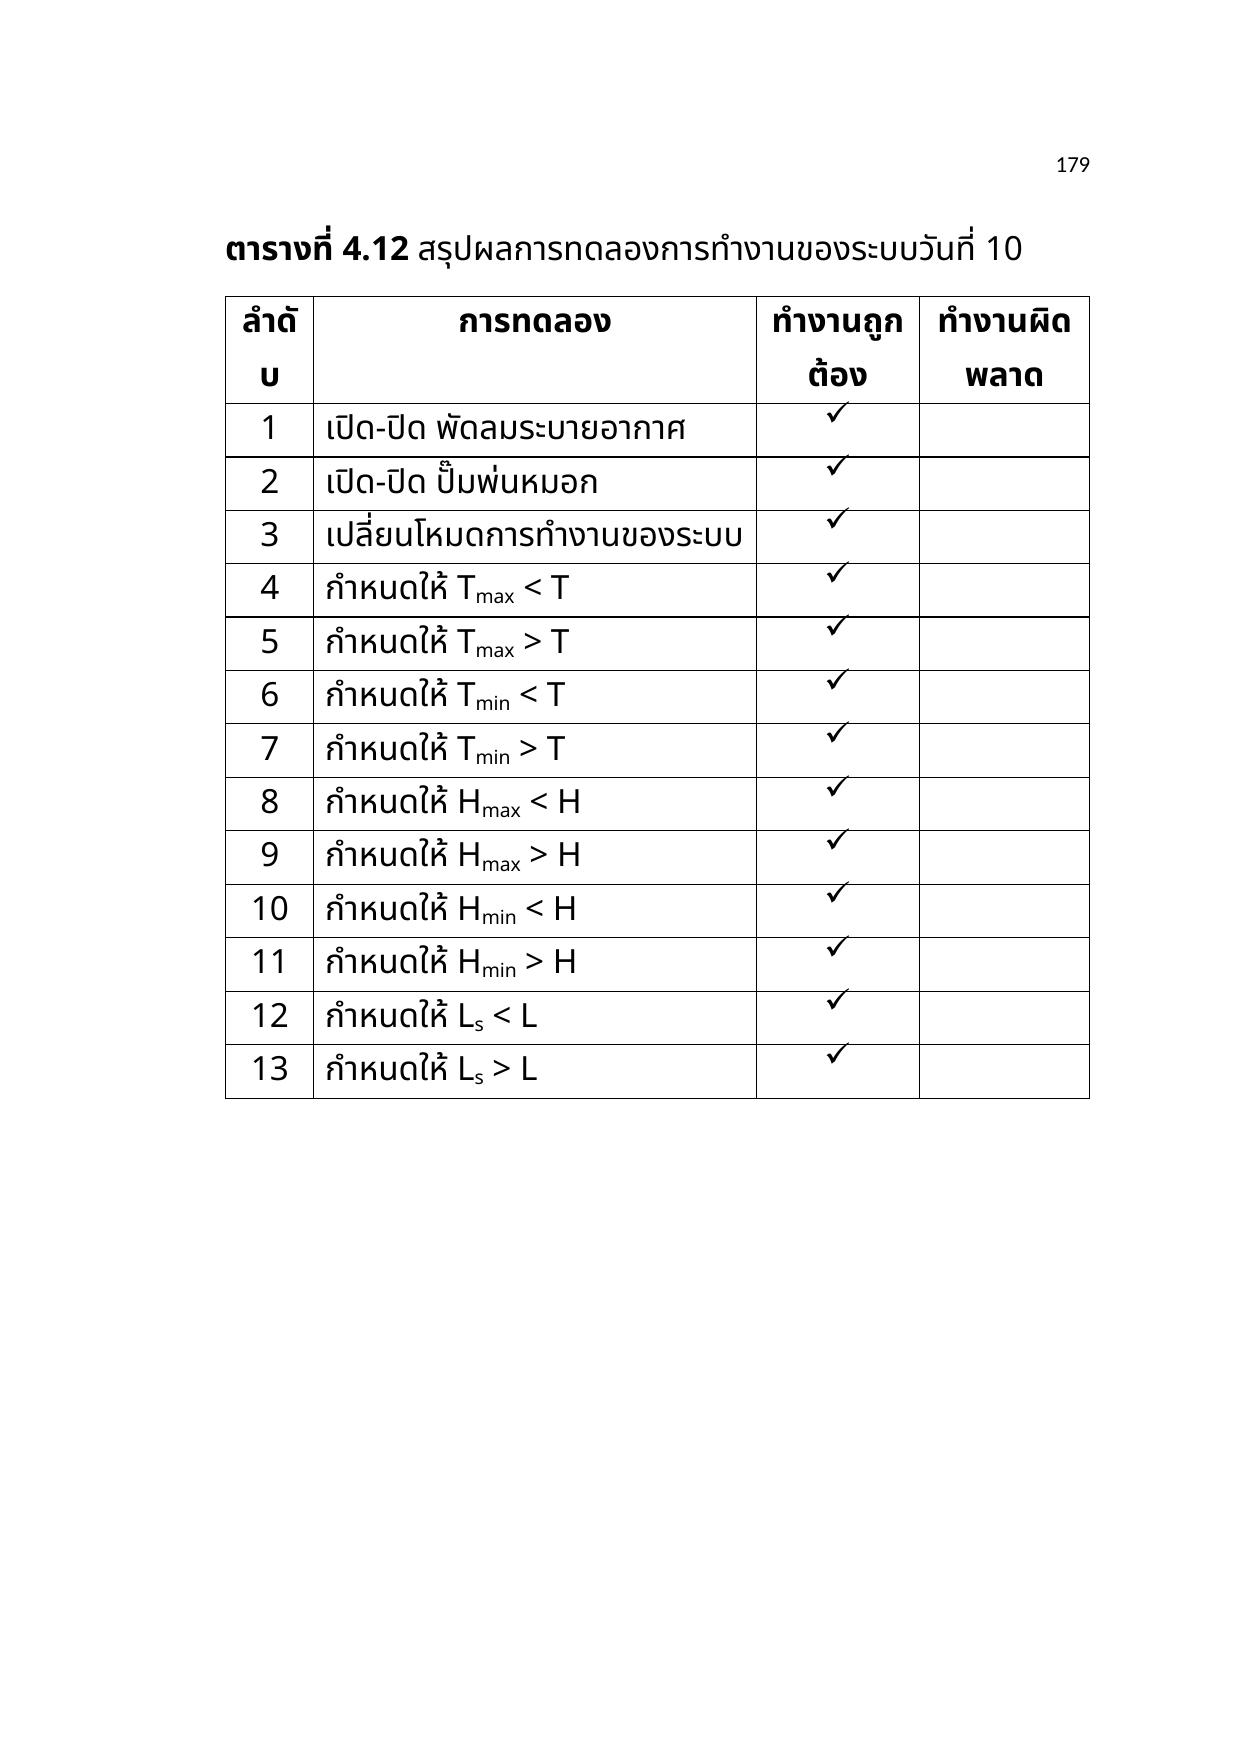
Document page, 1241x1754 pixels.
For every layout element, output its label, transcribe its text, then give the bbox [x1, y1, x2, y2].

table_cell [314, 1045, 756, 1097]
text ตารางที่ 4.12 สรุปผลการทดลองการทำงานของระบบวันที่ 10 [225, 225, 1090, 276]
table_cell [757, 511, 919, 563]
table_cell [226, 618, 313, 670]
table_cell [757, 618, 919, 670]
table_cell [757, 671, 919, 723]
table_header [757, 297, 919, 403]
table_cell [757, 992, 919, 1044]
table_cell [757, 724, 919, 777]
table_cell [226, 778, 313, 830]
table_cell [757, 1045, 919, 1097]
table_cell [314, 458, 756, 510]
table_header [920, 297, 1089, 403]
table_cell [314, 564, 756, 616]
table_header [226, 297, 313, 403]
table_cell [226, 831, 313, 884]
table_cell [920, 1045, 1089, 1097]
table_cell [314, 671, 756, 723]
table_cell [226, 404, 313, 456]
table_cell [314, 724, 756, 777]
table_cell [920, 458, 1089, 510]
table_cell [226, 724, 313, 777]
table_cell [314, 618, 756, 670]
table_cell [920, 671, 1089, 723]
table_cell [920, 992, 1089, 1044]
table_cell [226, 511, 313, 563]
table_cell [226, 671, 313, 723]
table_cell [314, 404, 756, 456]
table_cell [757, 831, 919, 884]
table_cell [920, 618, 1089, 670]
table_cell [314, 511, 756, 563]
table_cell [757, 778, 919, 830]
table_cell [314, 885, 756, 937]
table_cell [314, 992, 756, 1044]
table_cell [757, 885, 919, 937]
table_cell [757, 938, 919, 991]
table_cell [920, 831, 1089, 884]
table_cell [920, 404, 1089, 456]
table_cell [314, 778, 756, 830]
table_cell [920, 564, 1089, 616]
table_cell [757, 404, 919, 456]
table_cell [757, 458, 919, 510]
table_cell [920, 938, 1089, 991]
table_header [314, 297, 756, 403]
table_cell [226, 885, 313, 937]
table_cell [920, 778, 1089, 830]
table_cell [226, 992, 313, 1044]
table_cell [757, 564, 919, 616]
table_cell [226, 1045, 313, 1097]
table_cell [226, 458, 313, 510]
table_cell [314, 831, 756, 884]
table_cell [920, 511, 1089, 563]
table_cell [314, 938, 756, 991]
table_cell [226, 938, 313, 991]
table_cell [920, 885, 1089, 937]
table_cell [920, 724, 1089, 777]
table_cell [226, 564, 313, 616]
